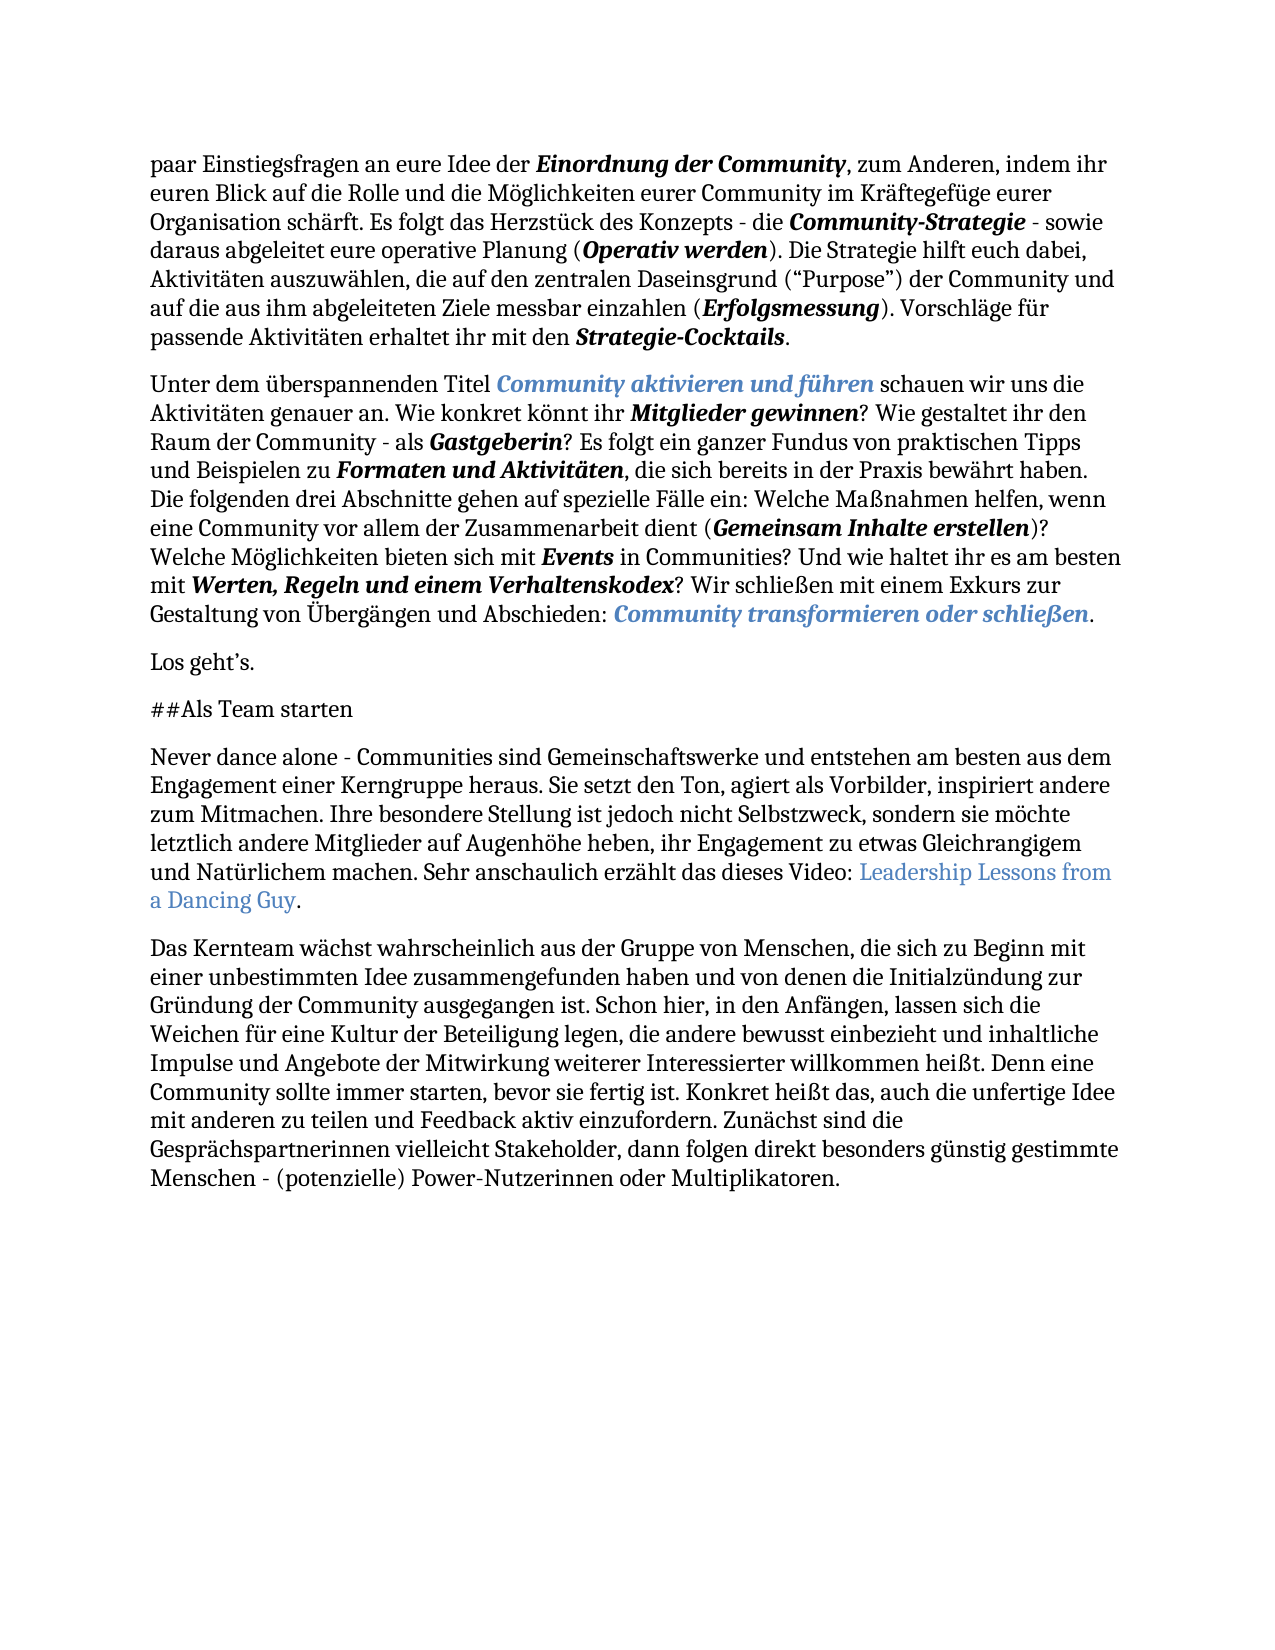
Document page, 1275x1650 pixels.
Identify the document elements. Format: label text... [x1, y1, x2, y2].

text Los geht’s. [150, 647, 1125, 676]
text Das Kernteam wächst wahrscheinlich aus der Gruppe von Menschen, die sich zu Beginn mit einer unbestimmten Idee zusammengefunden haben und von denen die Initialzündung zur Gründung der Community ausgegangen ist. Schon hier, in den Anfängen, lassen sich die Weichen für eine Kultur der Beteiligung legen, die andere bewusst einbezieht und inhaltliche Impulse und Angebote der Mitwirkung weiterer Interessierter willkommen heißt. Denn eine Community sollte immer starten, bevor sie fertig ist. Konkret heißt das, auch die unfertige Idee mit anderen zu teilen und Feedback aktiv einzufordern. Zunächst sind die Gesprächspartnerinnen vielleicht Stakeholder, dann folgen direkt besonders günstig gestimmte Menschen - (potenzielle) Power-Nutzerinnen oder Multiplikatoren. [150, 934, 1125, 1192]
text Never dance alone - Communities sind Gemeinschaftswerke und entstehen am besten aus dem Engagement einer Kerngruppe heraus. Sie setzt den Ton, agiert als Vorbilder, inspiriert andere zum Mitmachen. Ihre besondere Stellung ist jedoch nicht Selbstzweck, sondern sie möchte letztlich andere Mitglieder auf Augenhöhe heben, ihr Engagement zu etwas Gleichrangigem und Natürlichem machen. Sehr anschaulich erzählt das dieses Video: Leadership Lessons from a Dancing Guy. [150, 742, 1125, 915]
text Unter dem überspannenden Titel Community aktivieren und führen schauen wir uns die Aktivitäten genauer an. Wie konkret könnt ihr Mitglieder gewinnen? Wie gestaltet ihr den Raum der Community - als Gastgeberin? Es folgt ein ganzer Fundus von praktischen Tipps und Beispielen zu Formaten und Aktivitäten, die sich bereits in der Praxis bewährt haben. Die folgenden drei Abschnitte gehen auf spezielle Fälle ein: Welche Maßnahmen helfen, wenn eine Community vor allem der Zusammenarbeit dient (Gemeinsam Inhalte erstellen)? Welche Möglichkeiten bieten sich mit Events in Communities? Und wie haltet ihr es am besten mit Werten, Regeln und einem Verhaltenskodex? Wir schließen mit einem Exkurs zur Gestaltung von Übergängen und Abschieden: Community transformieren oder schließen. [150, 370, 1125, 629]
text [150, 150, 1125, 351]
text ##Als Team starten [150, 695, 1125, 724]
